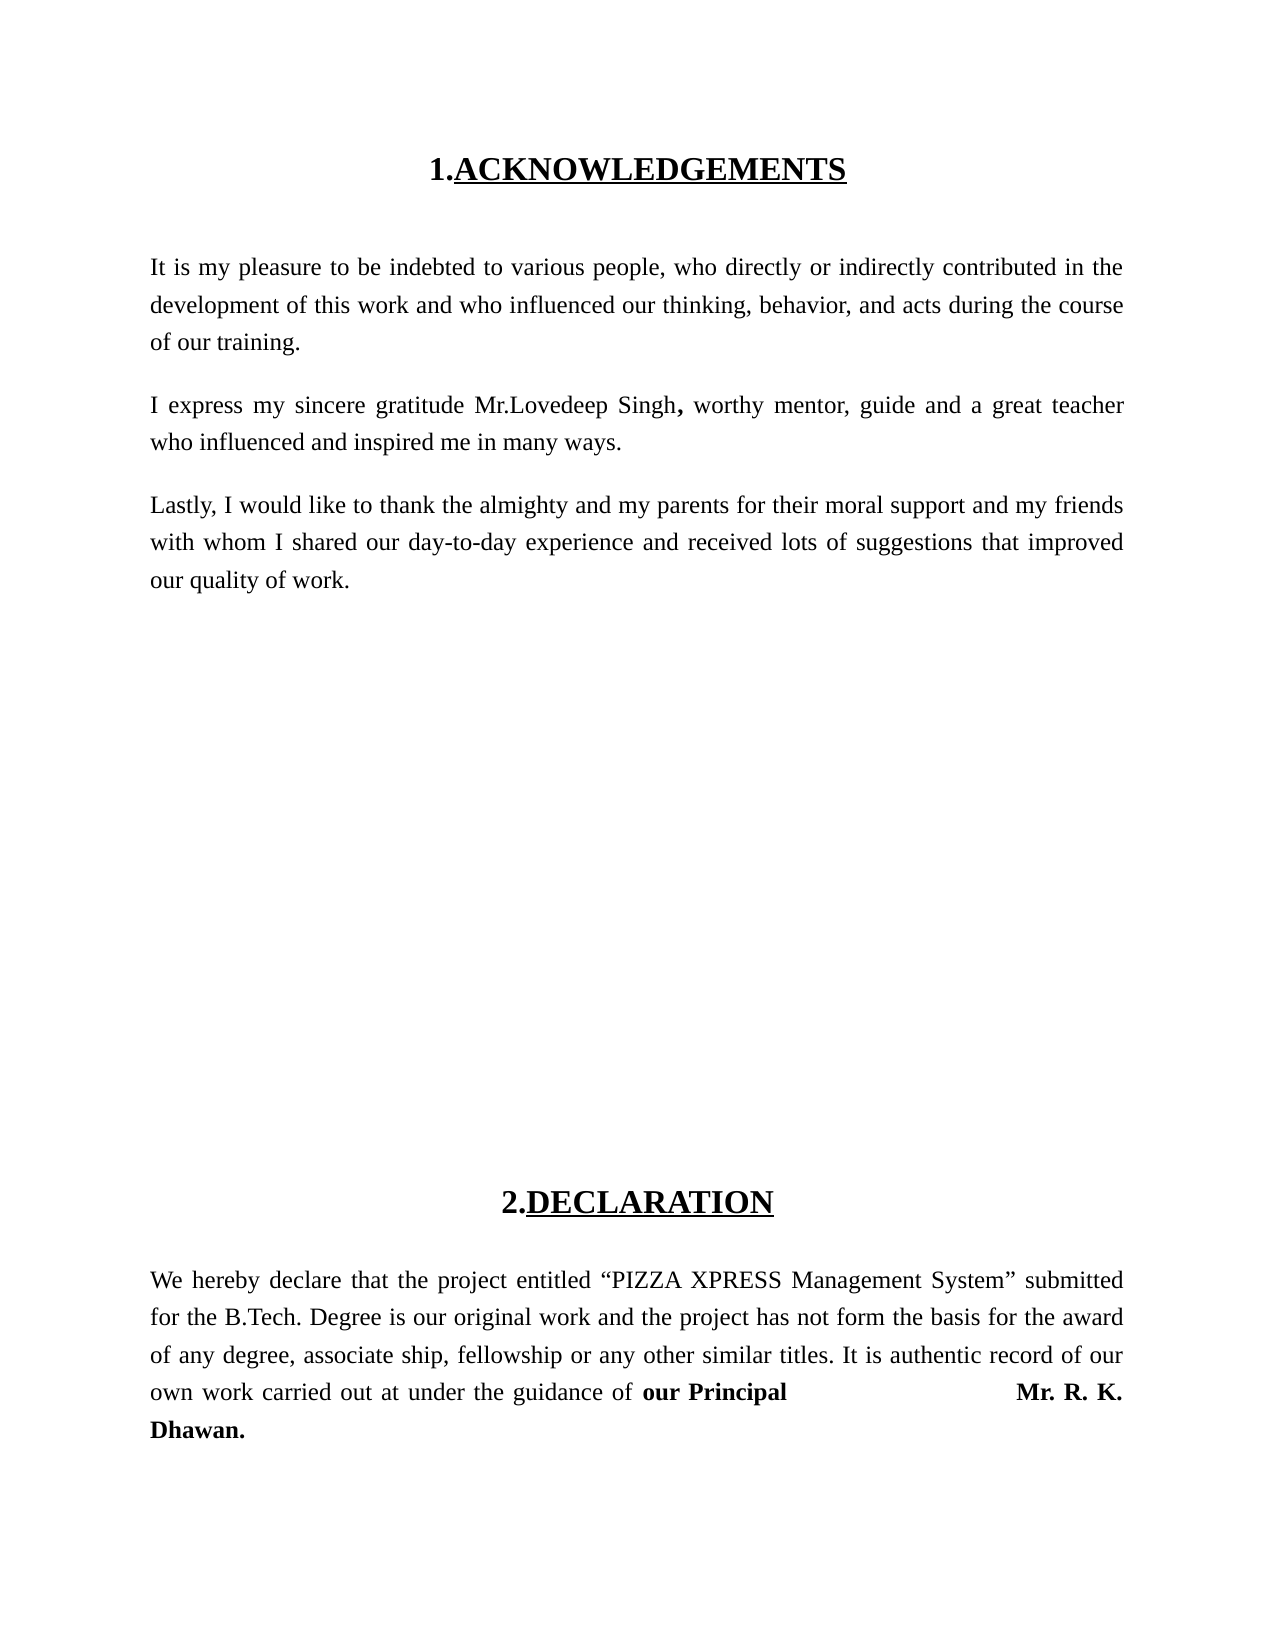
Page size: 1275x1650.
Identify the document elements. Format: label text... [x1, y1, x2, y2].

text 1.ACKNOWLEDGEMENTS [150, 150, 1125, 187]
text Lastly, I would like to thank the almighty and my parents for their moral support and my friends with whom I shared our day-to-day experience and received lots of suggestions that improved our quality of work. [150, 483, 1125, 596]
text We hereby declare that the project entitled “PIZZA XPRESS Management System” submitted for the B.Tech. Degree is our original work and the project has not form the basis for the award of any degree, associate ship, fellowship or any other similar titles. It is authentic record of our own work carried out at under the guidance of our Principal Mr. R. K. Dhawan. [150, 1258, 1125, 1446]
text It is my pleasure to be indebted to various people, who directly or indirectly contributed in the development of this work and who influenced our thinking, behavior, and acts during the course of our training. [150, 246, 1125, 358]
text 2.DECLARATION [150, 1183, 1125, 1221]
text I express my sincere gratitude Mr.Lovedeep Singh, worthy mentor, guide and a great teacher who influenced and inspired me in many ways. [150, 383, 1125, 458]
